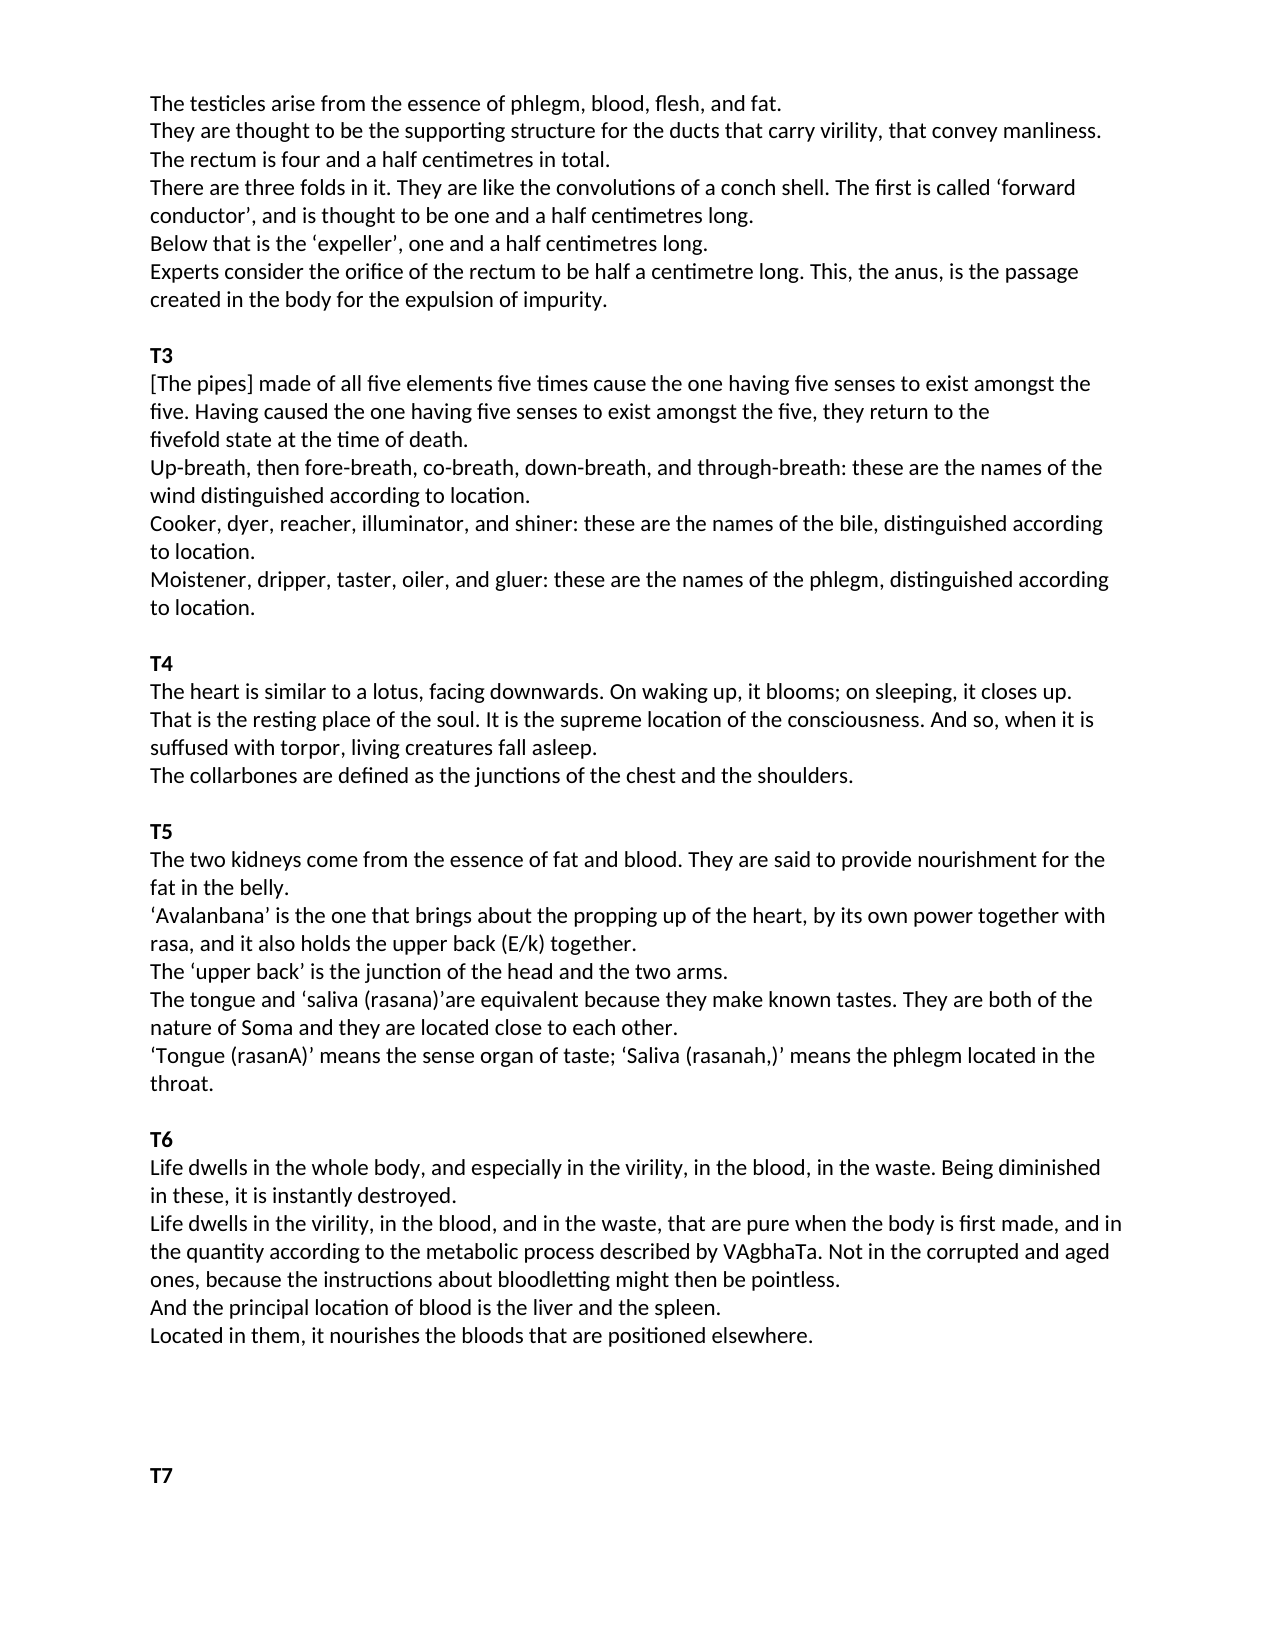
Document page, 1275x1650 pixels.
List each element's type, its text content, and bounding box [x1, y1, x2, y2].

text The tongue and ‘saliva (rasana)’are equivalent because they make known tastes. They are both of the nature of Soma and they are located close to each other. [150, 985, 1125, 1041]
text Experts consider the orifice of the rectum to be half a centimetre long. This, the anus, is the passage created in the body for the expulsion of impurity. [150, 257, 1125, 313]
text And the principal location of blood is the liver and the spleen. [150, 1293, 1125, 1322]
text The collarbones are defined as the junctions of the chest and the shoulders. [150, 761, 1125, 789]
text T7 [150, 1462, 1125, 1490]
text ‘Tongue (rasanA)’ means the sense organ of taste; ‘Saliva (rasanah,)’ means the phlegm located in the throat. [150, 1041, 1125, 1097]
text Up-breath, then fore-breath, co-breath, down-breath, and through-breath: these are the names of the wind distinguished according to location. [150, 453, 1125, 509]
text Life dwells in the whole body, and especially in the virility, in the blood, in the waste. Being diminished in these, it is instantly destroyed. [150, 1153, 1125, 1209]
text Life dwells in the virility, in the blood, and in the waste, that are pure when the body is first made, and in the quantity according to the metabolic process described by VAgbhaTa. Not in the corrupted and aged ones, because the instructions about bloodletting might then be pointless. [150, 1209, 1125, 1293]
text The heart is similar to a lotus, facing downwards. On waking up, it blooms; on sleeping, it closes up. [150, 677, 1125, 705]
text Below that is the ‘expeller’, one and a half centimetres long. [150, 229, 1125, 257]
text Cooker, dyer, reacher, illuminator, and shiner: these are the names of the bile, distinguished according to location. [150, 509, 1125, 565]
text There are three folds in it. They are like the convolutions of a conch shell. The first is called ‘forward conductor’, and is thought to be one and a half centimetres long. [150, 173, 1125, 229]
text That is the resting place of the soul. It is the supreme location of the consciousness. And so, when it is suffused with torpor, living creatures fall asleep. [150, 705, 1125, 761]
text T6 [150, 1125, 1125, 1153]
text fivefold state at the time of death. [150, 425, 1125, 453]
text The ‘upper back’ is the junction of the head and the two arms. [150, 957, 1125, 985]
text The two kidneys come from the essence of fat and blood. They are said to provide nourishment for the fat in the belly. [150, 845, 1125, 901]
text T5 [150, 817, 1125, 845]
text T4 [150, 649, 1125, 677]
text [The pipes] made of all five elements five times cause the one having five senses to exist amongst the five. Having caused the one having five senses to exist amongst the five, they return to the [150, 369, 1125, 425]
text The testicles arise from the essence of phlegm, blood, flesh, and fat. [150, 89, 1125, 117]
text They are thought to be the supporting structure for the ducts that carry virility, that convey manliness. The rectum is four and a half centimetres in total. [150, 117, 1125, 173]
text Moistener, dripper, taster, oiler, and gluer: these are the names of the phlegm, distinguished according to location. [150, 565, 1125, 621]
text T3 [150, 341, 1125, 369]
text Located in them, it nourishes the bloods that are positioned elsewhere. [150, 1322, 1125, 1349]
text ‘Avalanbana’ is the one that brings about the propping up of the heart, by its own power together with rasa, and it also holds the upper back (E/k) together. [150, 901, 1125, 957]
